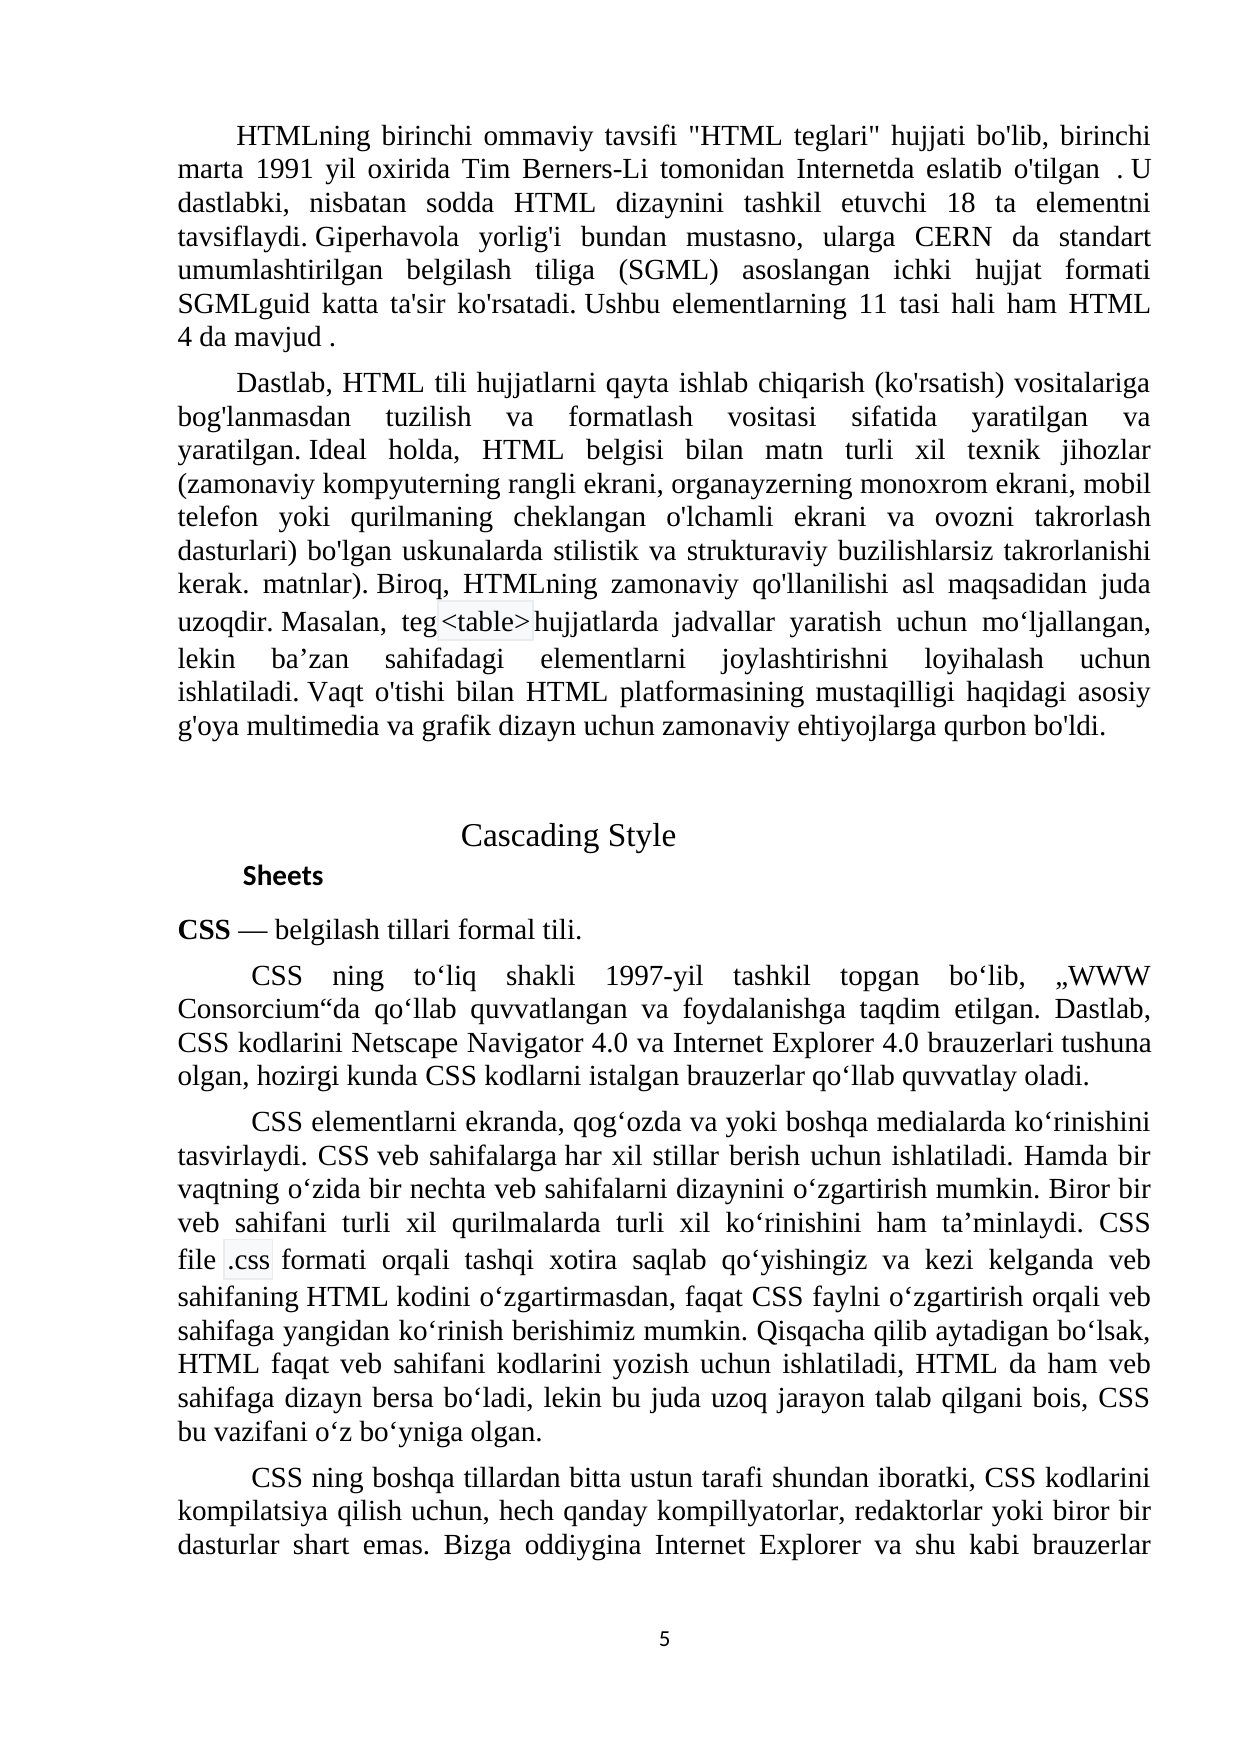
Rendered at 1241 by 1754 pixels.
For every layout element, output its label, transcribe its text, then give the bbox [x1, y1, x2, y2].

subtitle Cascading Style [177, 815, 1152, 854]
text CSS — belgilash tillari formal tili. [177, 912, 1152, 945]
text Dastlab, HTML tili hujjatlarni qayta ishlab chiqarish (ko'rsatish) vositalariga bog'lanmasdan tuzilish va formatlash vositasi sifatida yaratilgan va yaratilgan. Ideal holda, HTML belgisi bilan matn turli xil texnik jihozlar (zamonaviy kompyuterning rangli ekrani, organayzerning monoxrom ekrani, mobil telefon yoki qurilmaning cheklangan o'lchamli ekrani va ovozni takrorlash dasturlari) bo'lgan uskunalarda stilistik va strukturaviy buzilishlarsiz takrorlanishi kerak. matnlar). Biroq, HTMLning zamonaviy qo'llanilishi asl maqsadidan juda uzoqdir. Masalan, teg<table>hujjatlarda jadvallar yaratish uchun moʻljallangan, lekin baʼzan sahifadagi elementlarni joylashtirishni loyihalash uchun ishlatiladi. Vaqt o'tishi bilan HTML platformasining mustaqilligi haqidagi asosiy g'oya multimedia va grafik dizayn uchun zamonaviy ehtiyojlarga qurbon bo'ldi. [177, 365, 1152, 742]
text Sheets [177, 857, 1152, 892]
text HTMLning birinchi ommaviy tavsifi "HTML teglari" hujjati bo'lib, birinchi marta 1991 yil oxirida Tim Berners-Li tomonidan Internetda eslatib o'tilgan . U dastlabki, nisbatan sodda HTML dizaynini tashkil etuvchi 18 ta elementni tavsiflaydi. Giperhavola yorlig'i bundan mustasno, ularga CERN da standart umumlashtirilgan belgilash tiliga (SGML) asoslangan ichki hujjat formati SGMLguid katta ta'sir ko'rsatadi. Ushbu elementlarning 11 tasi hali ham HTML 4 da mavjud . [177, 118, 1152, 353]
text CSS elementlarni ekranda, qogʻozda va yoki boshqa medialarda koʻrinishini tasvirlaydi. CSS veb sahifalarga har xil stillar berish uchun ishlatiladi. Hamda bir vaqtning oʻzida bir nechta veb sahifalarni dizaynini oʻzgartirish mumkin. Biror bir veb sahifani turli xil qurilmalarda turli xil koʻrinishini ham taʼminlaydi. CSS file .css formati orqali tashqi xotira saqlab qoʻyishingiz va kezi kelganda veb sahifaning HTML kodini oʻzgartirmasdan, faqat CSS faylni oʻzgartirish orqali veb sahifaga yangidan koʻrinish berishimiz mumkin. Qisqacha qilib aytadigan boʻlsak, HTML faqat veb sahifani kodlarini yozish uchun ishlatiladi, HTML da ham veb sahifaga dizayn bersa boʻladi, lekin bu juda uzoq jarayon talab qilgani bois, CSS bu vazifani oʻz boʻyniga olgan. [177, 1104, 1152, 1447]
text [177, 1460, 1152, 1560]
text CSS ning toʻliq shakli 1997-yil tashkil topgan boʻlib, „WWW Consorcium“da qoʻllab quvvatlangan va foydalanishga taqdim etilgan. Dastlab, CSS kodlarini Netscape Navigator 4.0 va Internet Explorer 4.0 brauzerlari tushuna olgan, hozirgi kunda CSS kodlarni istalgan brauzerlar qoʻllab quvvatlay oladi. [177, 958, 1152, 1092]
